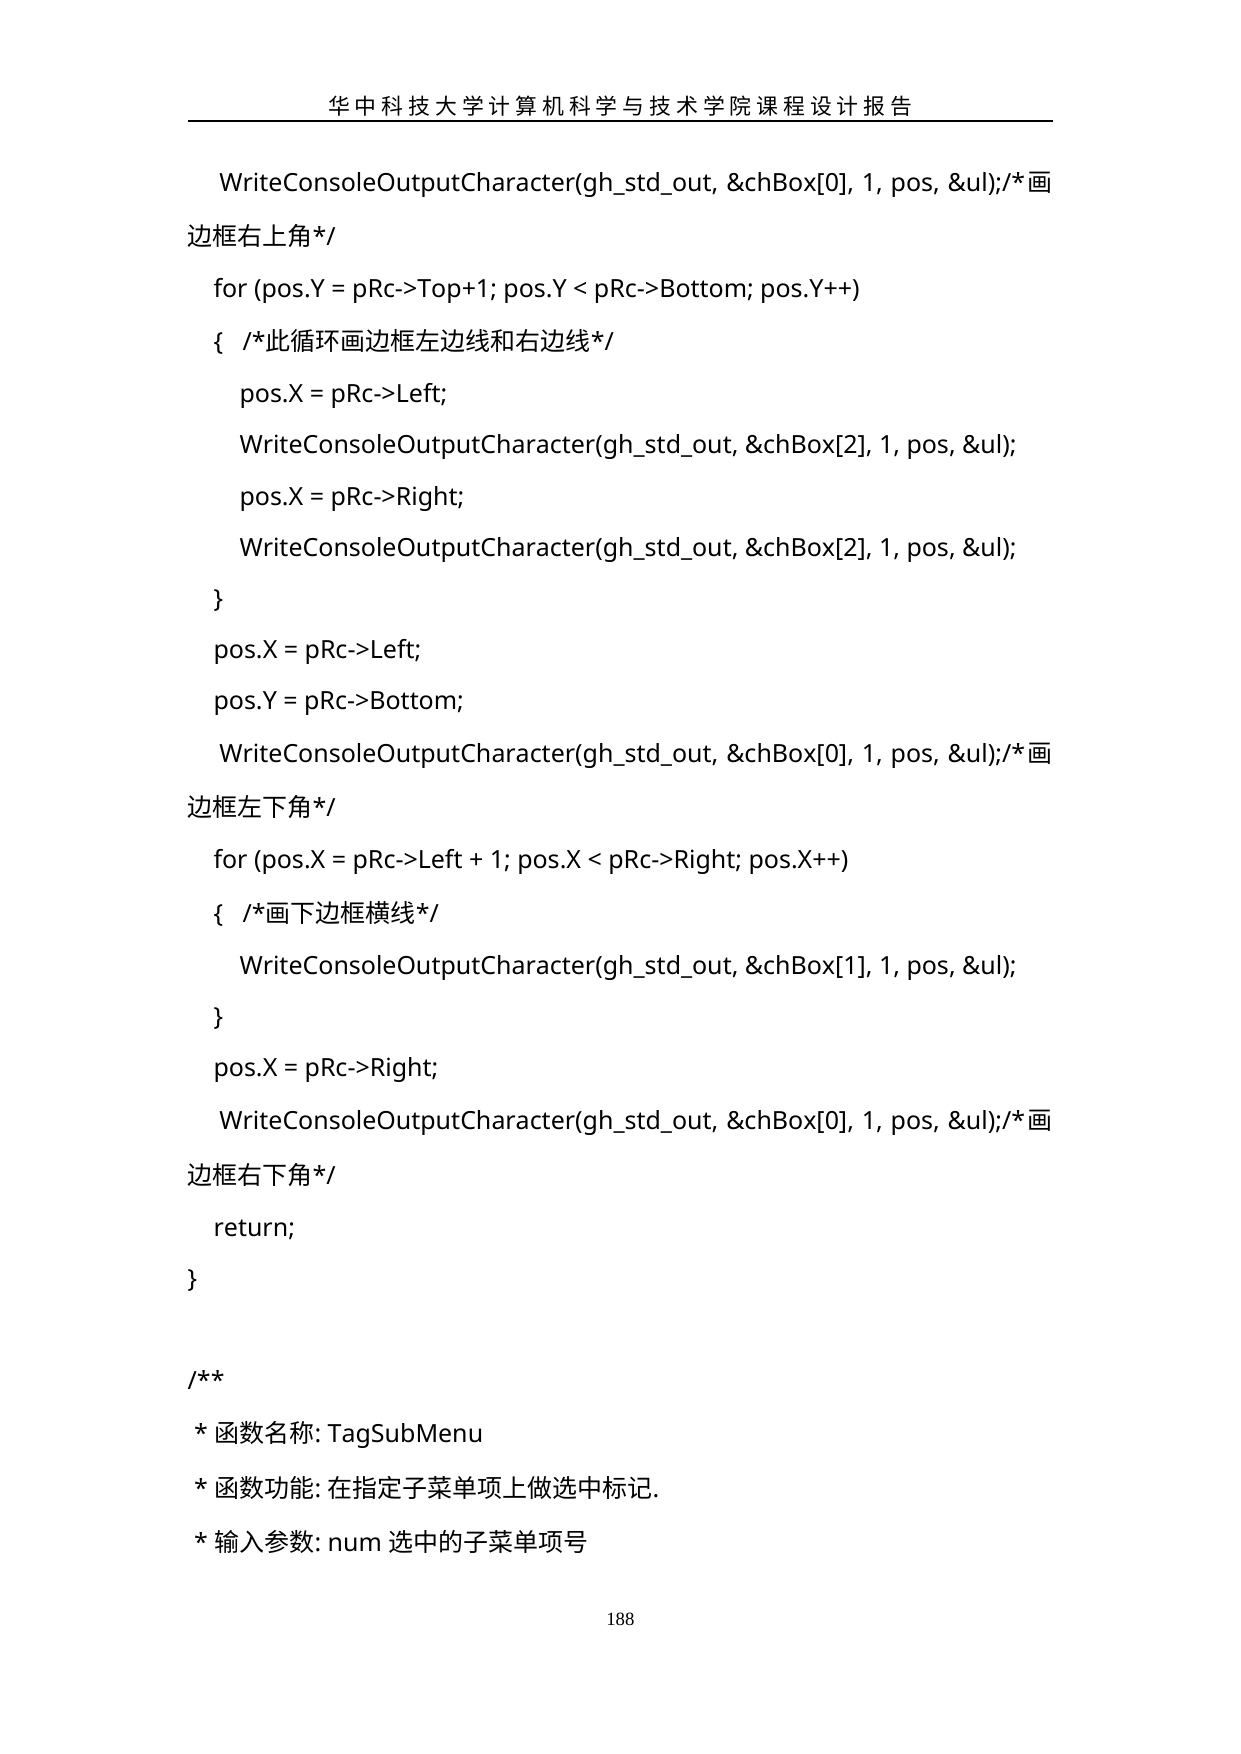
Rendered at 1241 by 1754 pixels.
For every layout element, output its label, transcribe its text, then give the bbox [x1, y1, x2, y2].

text for (pos.Y = pRc->Top+1; pos.Y < pRc->Bottom; pos.Y++) [187, 271, 1053, 305]
text pos.X = pRc->Right; [187, 1050, 1053, 1084]
text } [187, 999, 1053, 1033]
text * 函数名称: TagSubMenu [187, 1414, 1053, 1450]
text WriteConsoleOutputCharacter(gh_std_out, &chBox[0], 1, pos, &ul);/*画边框右上角*/ [187, 162, 1053, 253]
text /** [187, 1363, 1053, 1397]
text } [187, 1261, 1053, 1294]
text WriteConsoleOutputCharacter(gh_std_out, &chBox[2], 1, pos, &ul); [187, 427, 1053, 461]
text { /*画下边框横线*/ [187, 893, 1053, 929]
text for (pos.X = pRc->Left + 1; pos.X < pRc->Right; pos.X++) [187, 842, 1053, 876]
text WriteConsoleOutputCharacter(gh_std_out, &chBox[2], 1, pos, &ul); [187, 529, 1053, 563]
text * 函数功能: 在指定子菜单项上做选中标记. [187, 1468, 1053, 1504]
text } [187, 580, 1053, 614]
text pos.X = pRc->Right; [187, 478, 1053, 512]
text WriteConsoleOutputCharacter(gh_std_out, &chBox[1], 1, pos, &ul); [187, 948, 1053, 982]
text pos.X = pRc->Left; [187, 376, 1053, 410]
text { /*此循环画边框左边线和右边线*/ [187, 322, 1053, 358]
text WriteConsoleOutputCharacter(gh_std_out, &chBox[0], 1, pos, &ul);/*画边框右下角*/ [187, 1101, 1053, 1191]
text pos.X = pRc->Left; [187, 631, 1053, 665]
text * 输入参数: num 选中的子菜单项号 [187, 1522, 1053, 1559]
text WriteConsoleOutputCharacter(gh_std_out, &chBox[0], 1, pos, &ul);/*画边框左下角*/ [187, 733, 1053, 824]
text pos.Y = pRc->Bottom; [187, 682, 1053, 716]
text return; [187, 1209, 1053, 1243]
